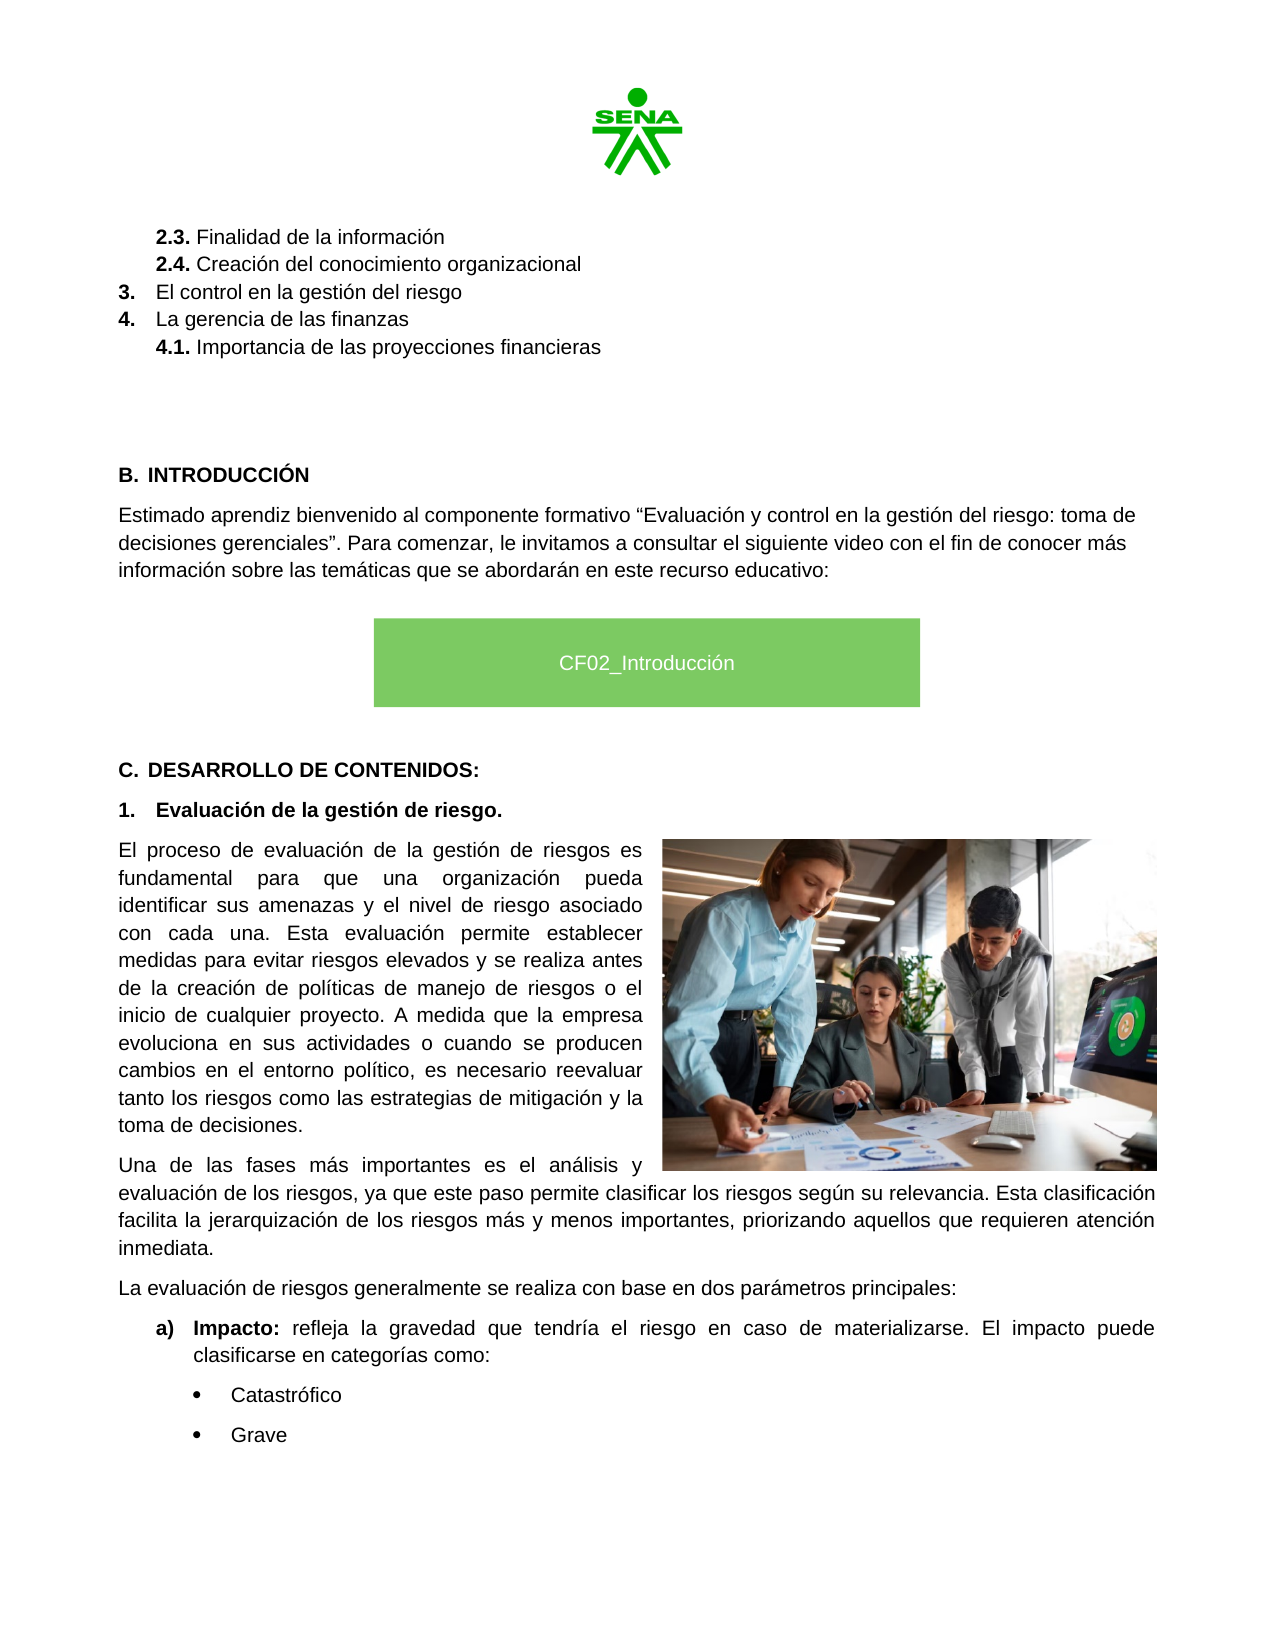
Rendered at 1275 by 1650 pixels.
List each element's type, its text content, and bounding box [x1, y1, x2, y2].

list 2.3. Finalidad de la información [156, 225, 1157, 249]
text Estimado aprendiz bienvenido al componente formativo “Evaluación y control en la gestión del riesgo: toma de decisiones gerenciales”. Para comenzar, le invitamos a consultar el siguiente video con el fin de conocer más información sobre las temáticas que se abordarán en este recurso educativo: [118, 503, 1157, 582]
list El control en la gestión del riesgo [118, 280, 1157, 304]
list Evaluación de la gestión de riesgo. [118, 798, 1157, 822]
list La gerencia de las finanzas [118, 307, 1157, 331]
list Grave [193, 1423, 1157, 1447]
text La evaluación de riesgos generalmente se realiza con base en dos parámetros principales: [118, 1276, 1157, 1299]
list Impacto: refleja la gravedad que tendría el riesgo en caso de materializarse. El impacto puede clasificarse en categorías como: [156, 1316, 1157, 1367]
list Catastrófico [193, 1383, 1157, 1407]
picture [662, 839, 1157, 1171]
list 4.1. Importancia de las proyecciones financieras [156, 335, 1157, 359]
list 2.4. Creación del conocimiento organizacional [156, 252, 1157, 276]
list DESARROLLO DE CONTENIDOS: [118, 758, 1157, 782]
list INTRODUCCIÓN [118, 463, 1157, 487]
picture [592, 87, 683, 176]
text Una de las fases más importantes es el análisis y evaluación de los riesgos, ya que este paso permite clasificar los riesgos según su relevancia. Esta clasificación facilita la jerarquización de los riesgos más y menos importantes, priorizando aquellos que requieren atención inmediata. [118, 1153, 1157, 1259]
